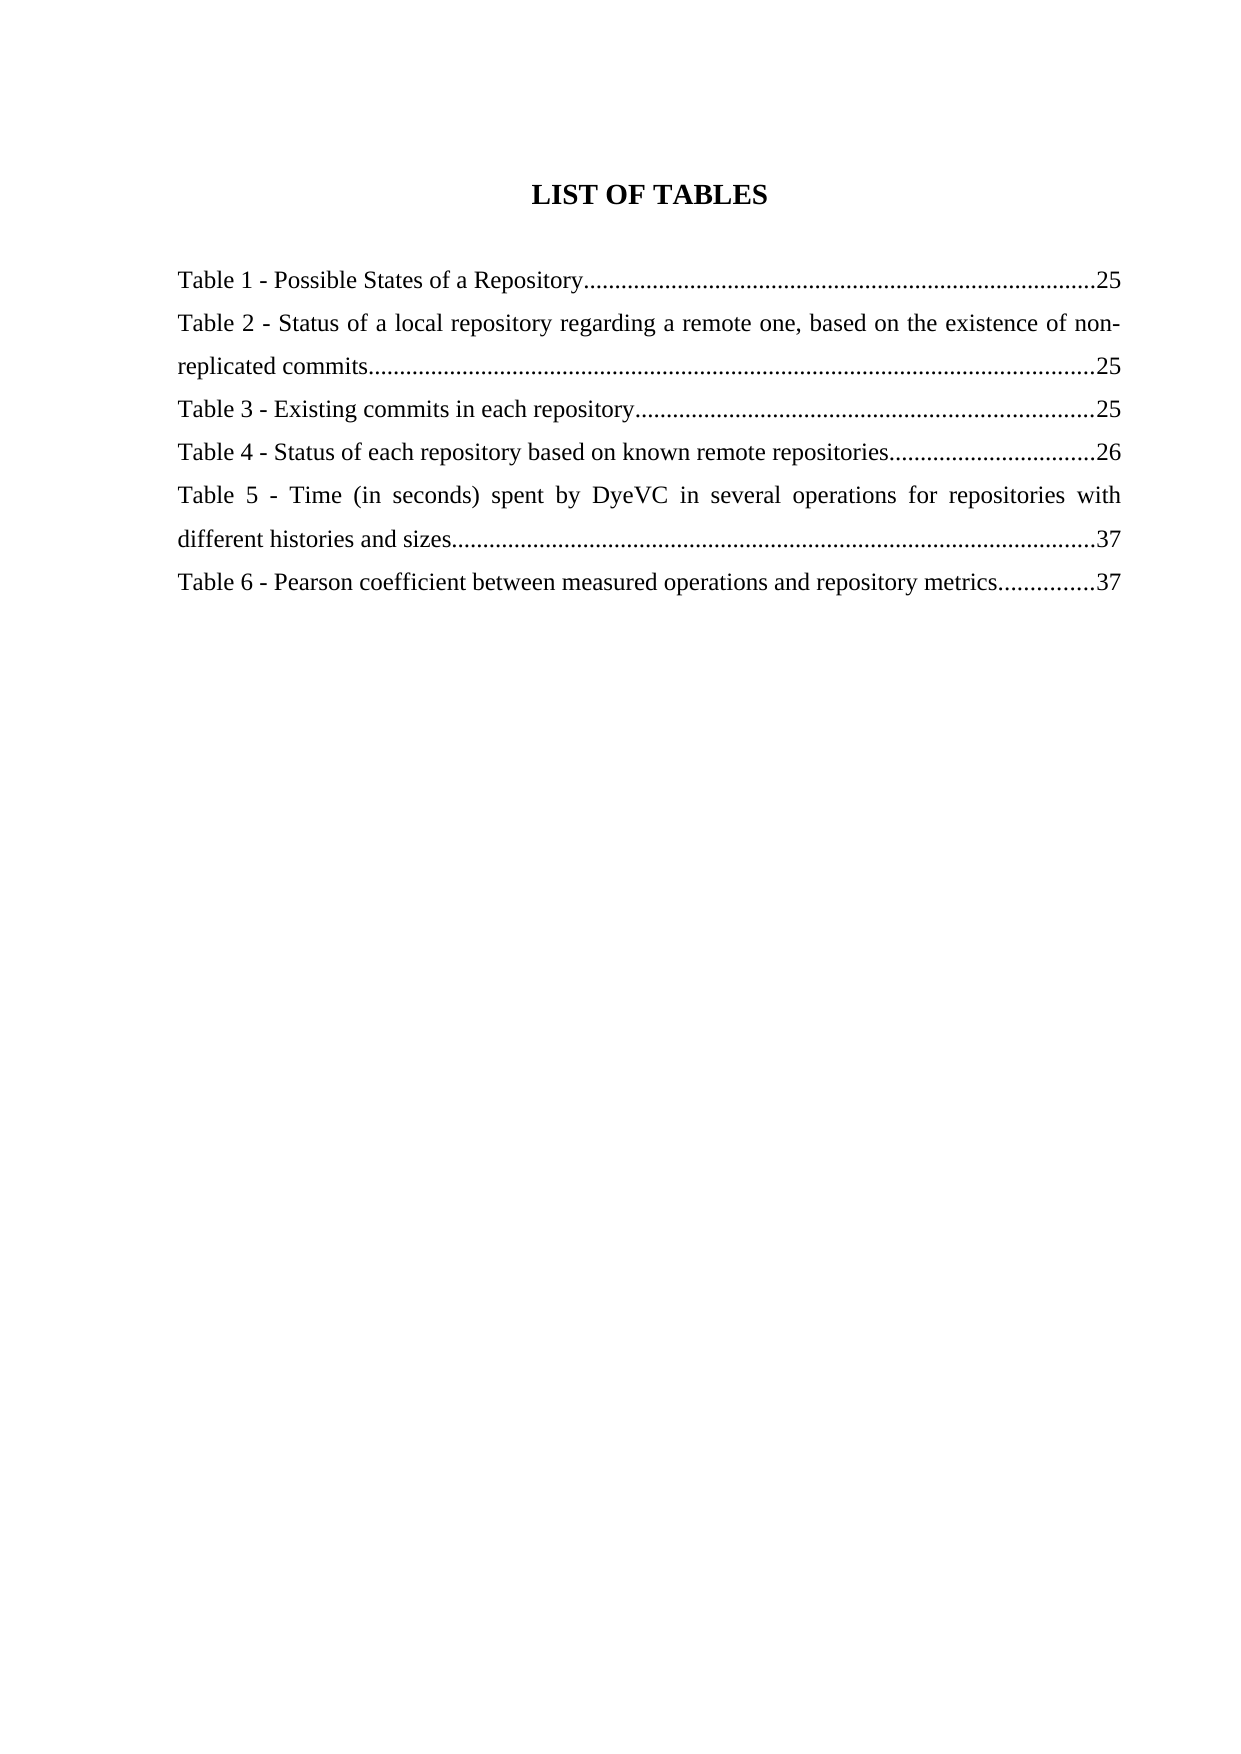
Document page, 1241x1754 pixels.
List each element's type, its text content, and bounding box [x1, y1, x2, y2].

text Table 4 - Status of each repository based on known remote repositories 26 [177, 437, 1122, 466]
text Table 2 - Status of a local repository regarding a remote one, based on the existence of non-replicated commits 25 [177, 308, 1122, 380]
text Table 5 - Time (in seconds) spent by DyeVC in several operations for repositories with different histories and sizes 37 [177, 481, 1122, 552]
text Table 3 - Existing commits in each repository 25 [177, 394, 1122, 423]
text Table 1 - Possible States of a Repository 25 [177, 265, 1122, 294]
text List OF TABLES [177, 177, 1122, 211]
text Table 6 - Pearson coefficient between measured operations and repository metrics 37 [177, 567, 1122, 596]
